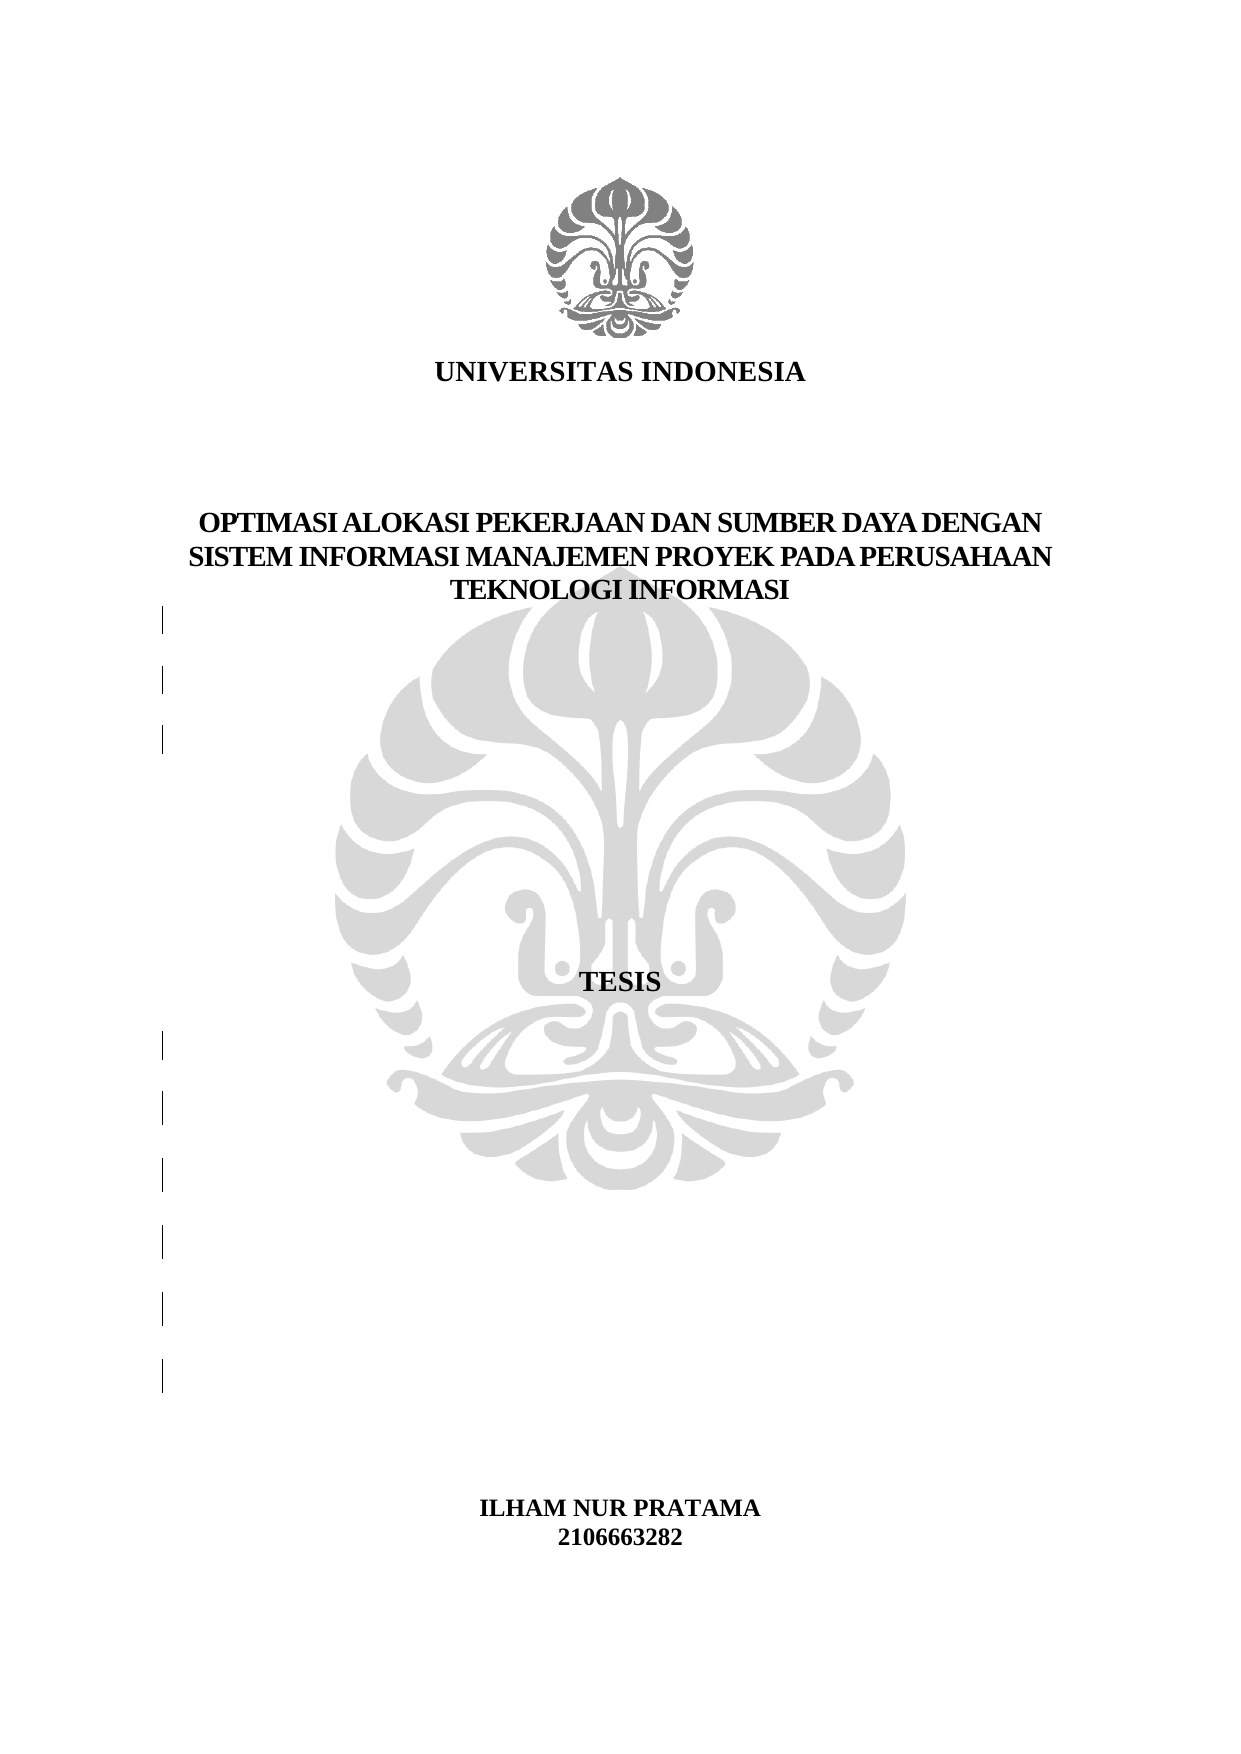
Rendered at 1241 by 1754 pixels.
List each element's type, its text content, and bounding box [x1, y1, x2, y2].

text UNIVERSITAS INDONESIA [177, 354, 1063, 388]
text 2106663282 [177, 1522, 1063, 1551]
text ILHAM NUR PRATAMA [177, 1493, 1063, 1522]
picture [546, 177, 694, 338]
text TESIS [177, 964, 1063, 998]
